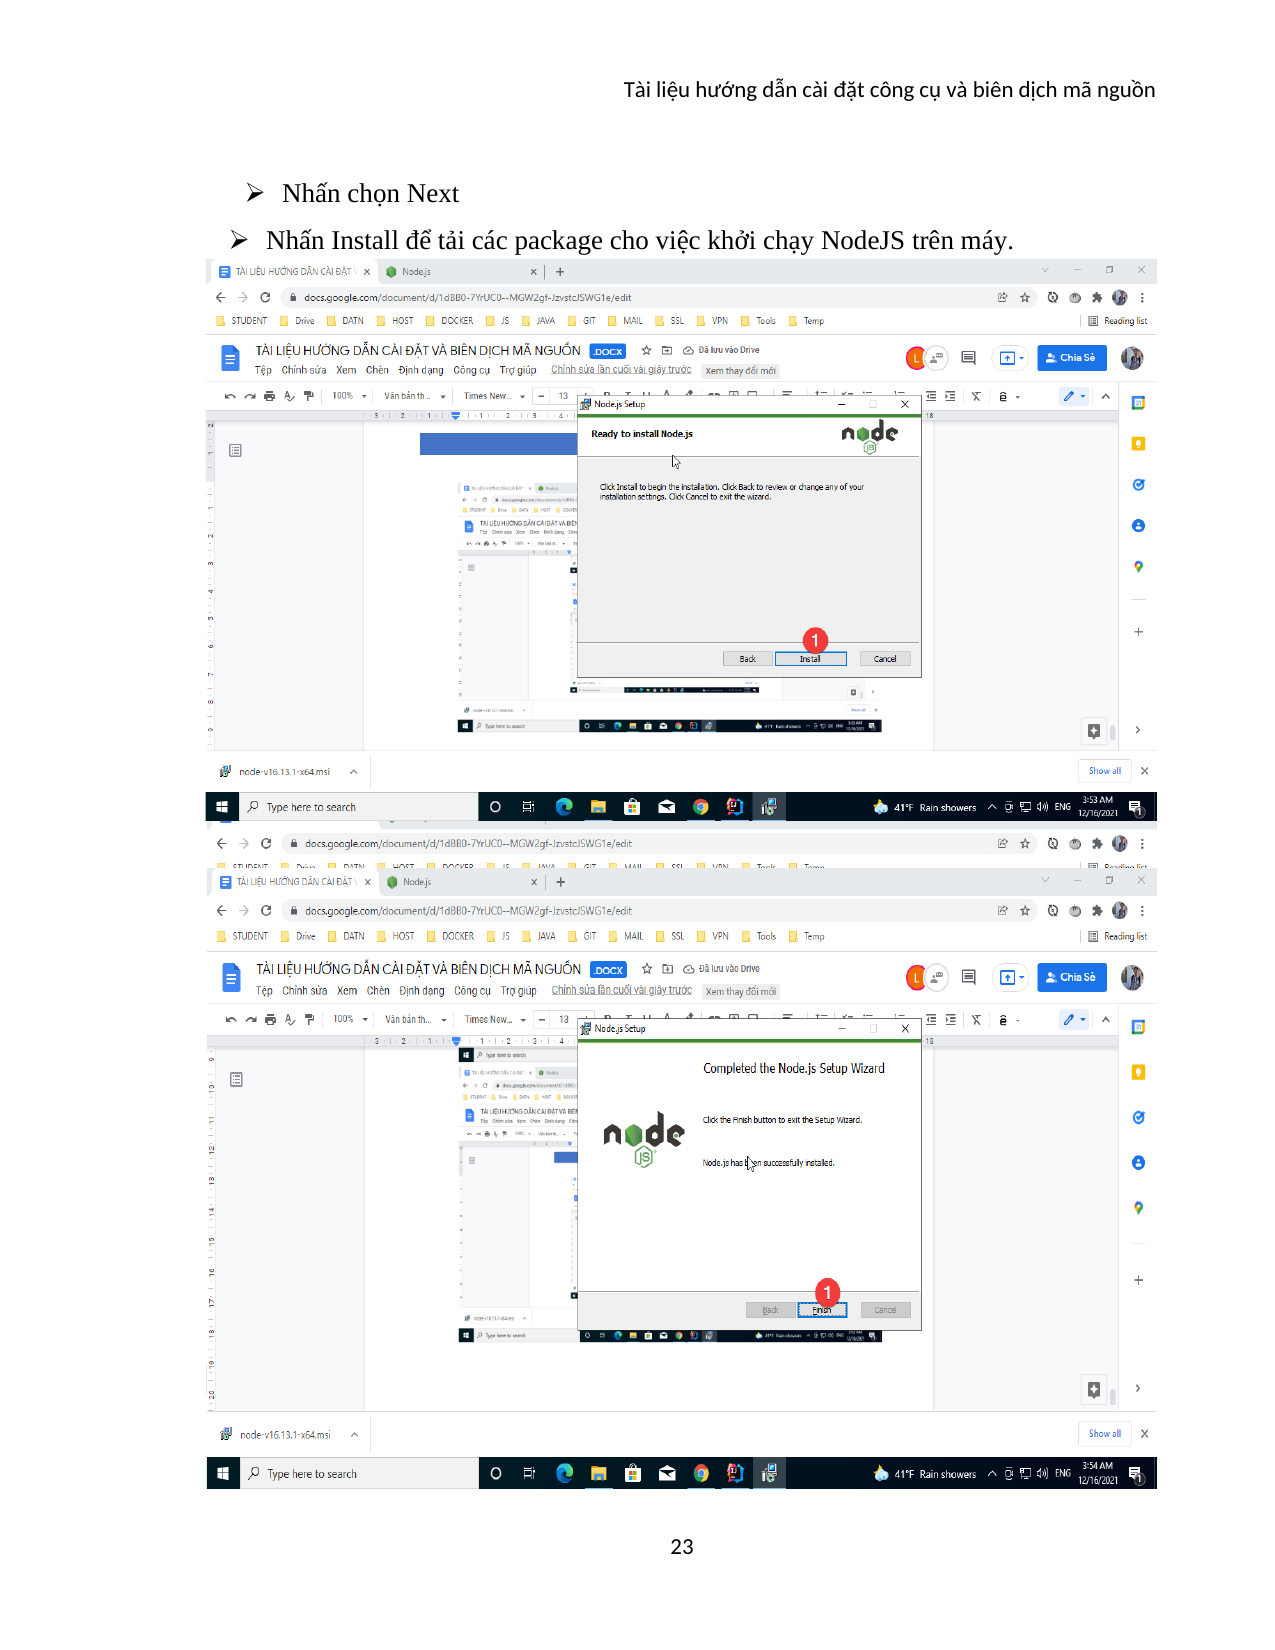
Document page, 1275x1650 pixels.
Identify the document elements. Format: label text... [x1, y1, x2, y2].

picture [205, 259, 1157, 1489]
list Nhấn chọn Next [244, 177, 1157, 208]
list Nhấn Install để tải các package cho việc khởi chạy NodeJS trên máy. [228, 224, 1157, 255]
